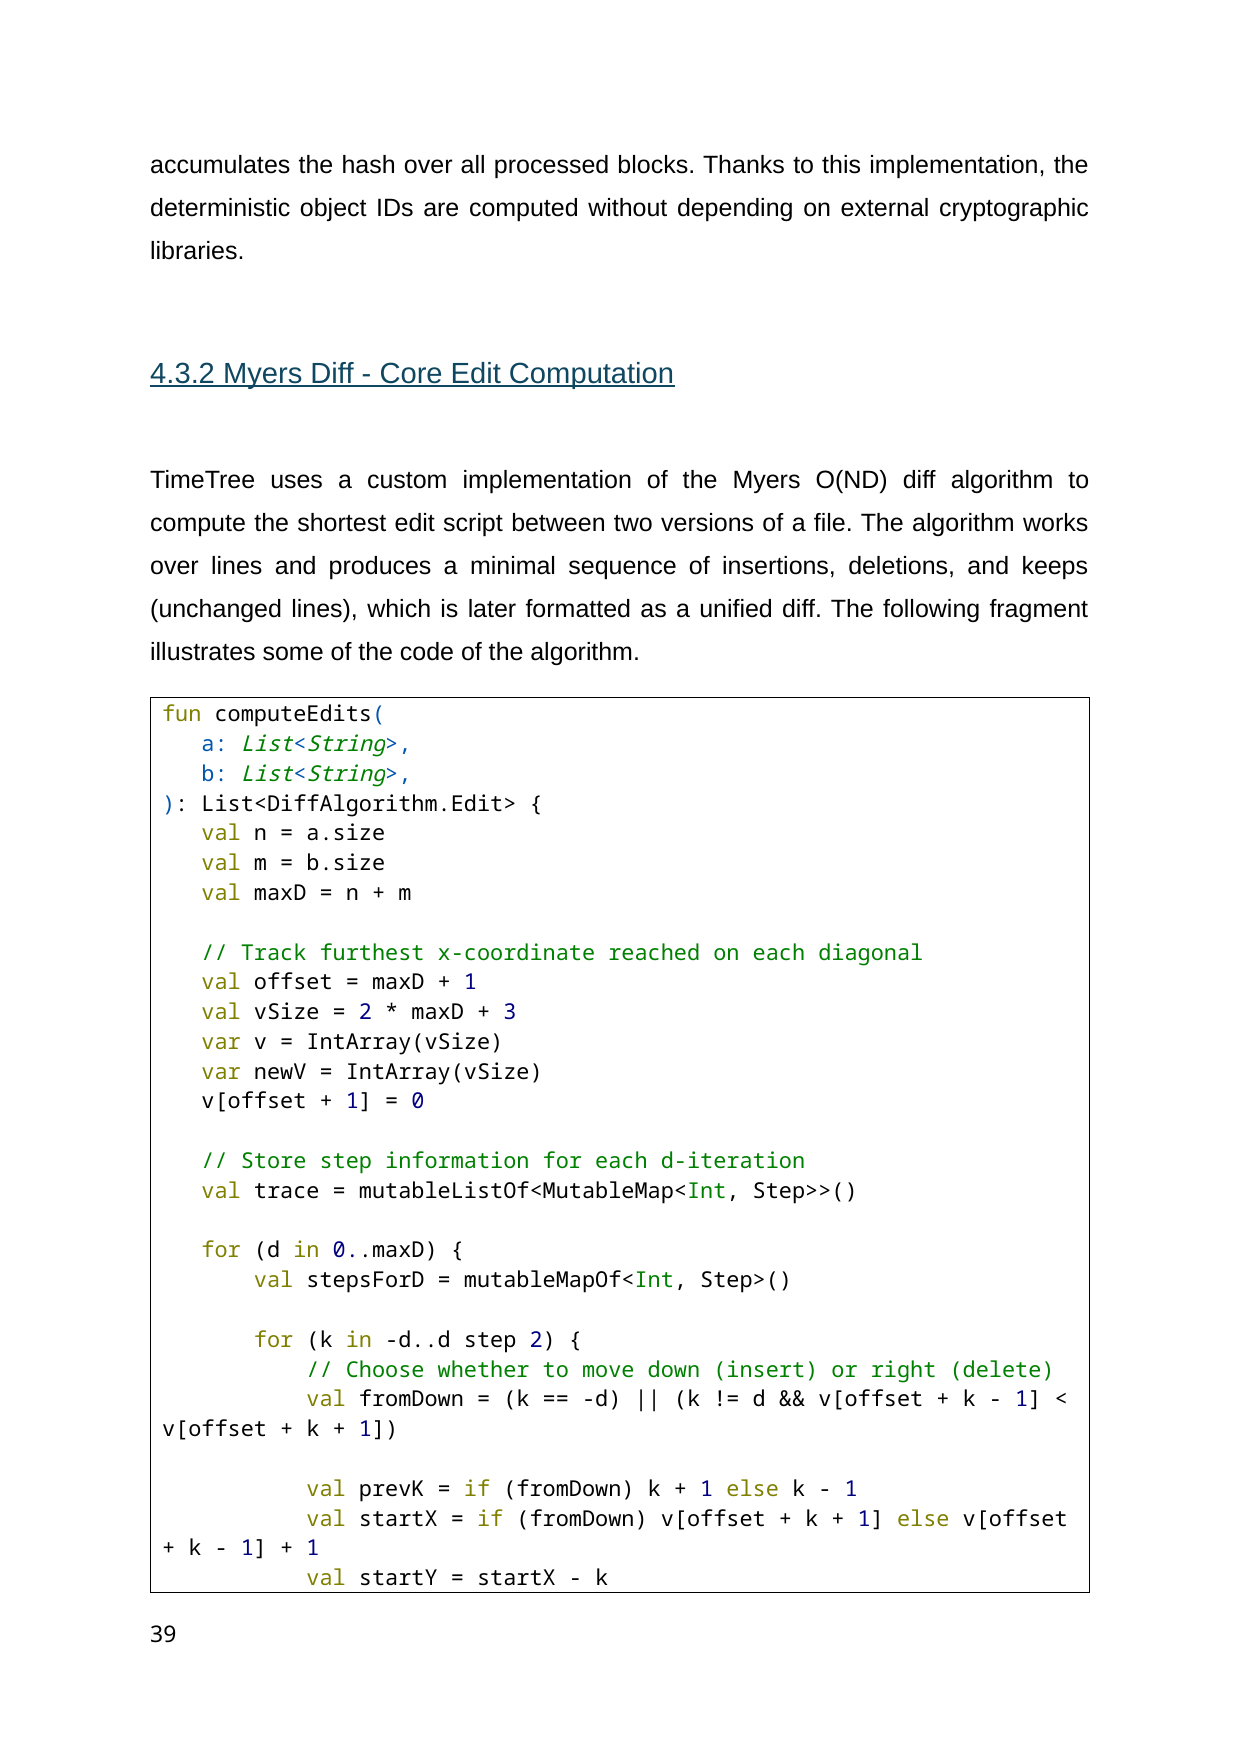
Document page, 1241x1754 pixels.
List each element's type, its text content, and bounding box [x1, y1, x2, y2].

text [150, 150, 1090, 265]
text TimeTree uses a custom implementation of the Myers O(ND) diff algorithm to compute the shortest edit script between two versions of a file. The algorithm works over lines and produces a minimal sequence of insertions, deletions, and keeps (unchanged lines), which is later formatted as a unified diff. The following fragment illustrates some of the code of the algorithm. [150, 465, 1090, 666]
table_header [151, 698, 1089, 1592]
subtitle 4.3.2 Myers Diff - Core Edit Computation [150, 356, 1090, 389]
